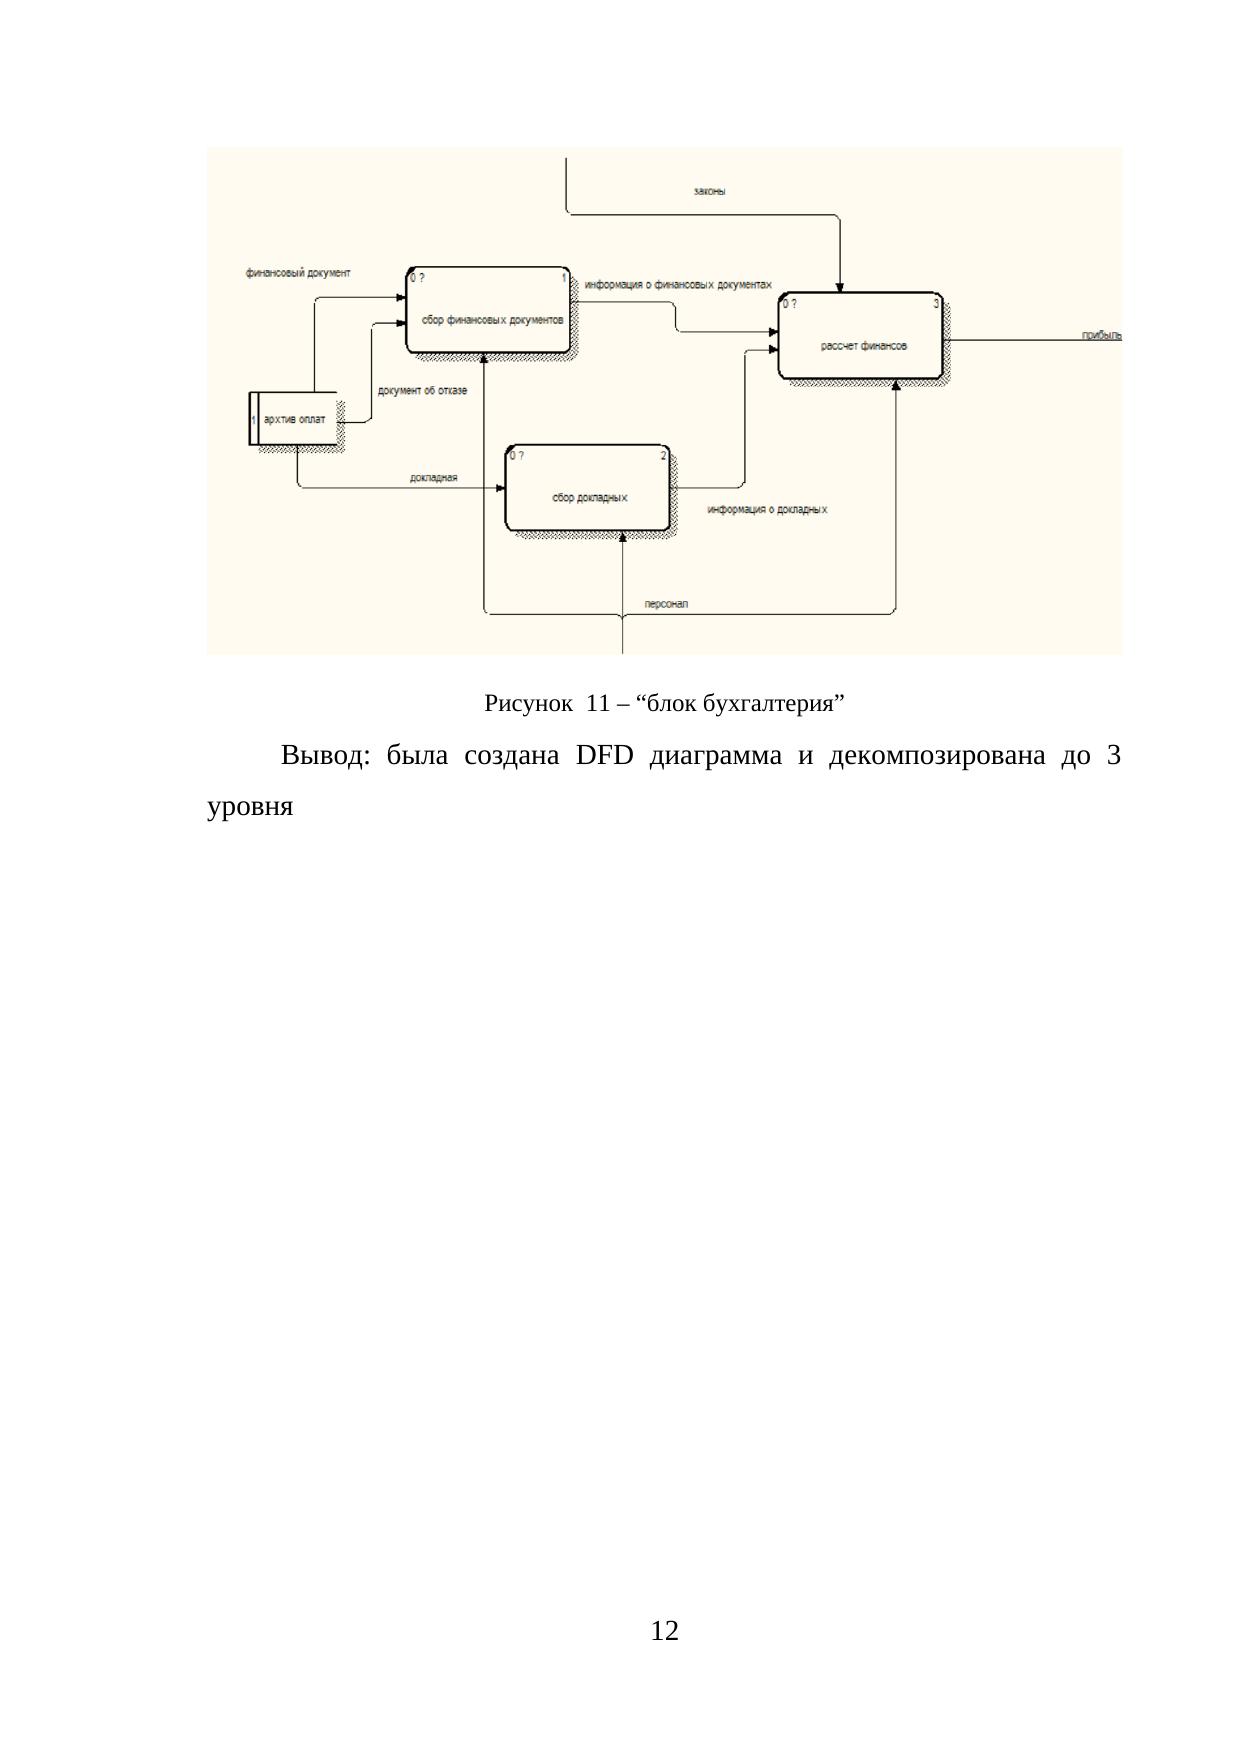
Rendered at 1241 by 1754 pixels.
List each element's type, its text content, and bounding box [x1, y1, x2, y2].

text Вывод: была создана DFD диаграмма и декомпозирована до 3 уровня [207, 737, 1122, 821]
picture [206, 147, 1123, 655]
